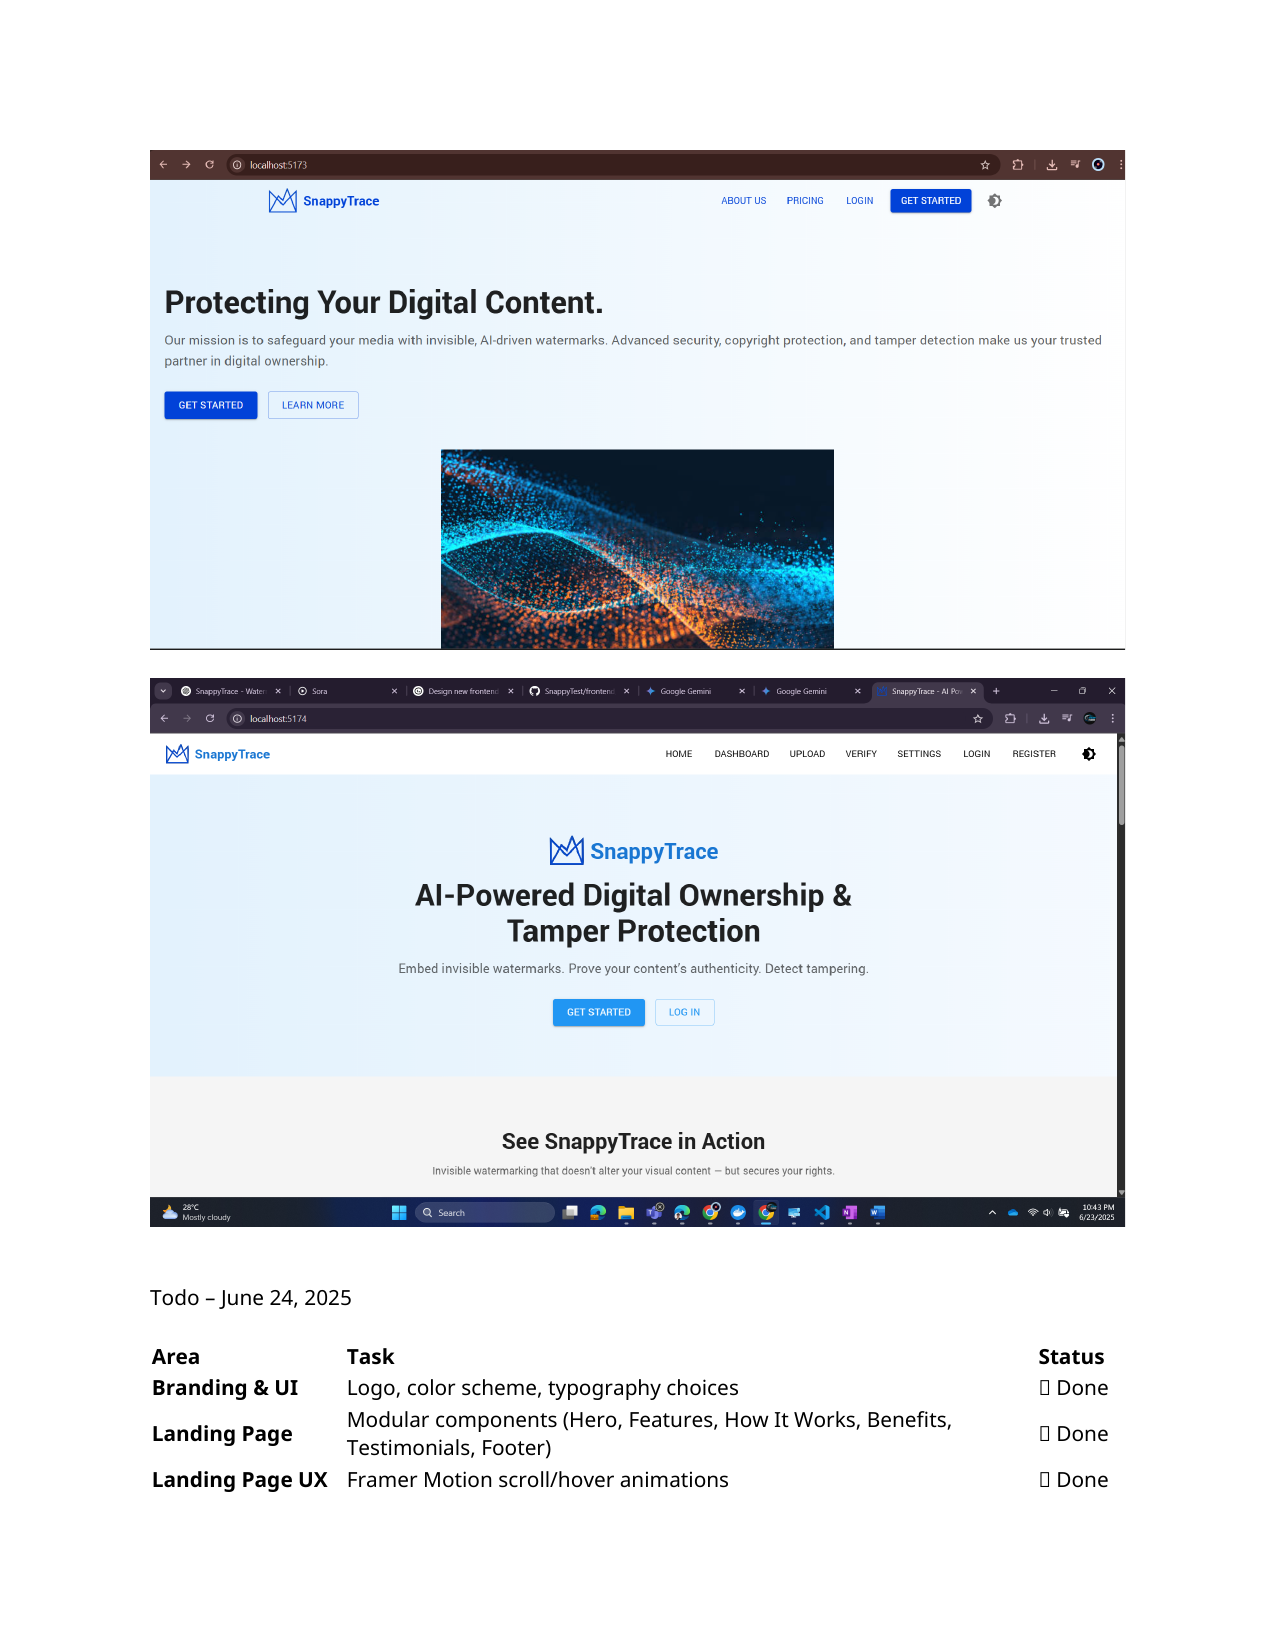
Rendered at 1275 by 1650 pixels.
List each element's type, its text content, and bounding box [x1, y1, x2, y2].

table_cell ✅ Done [1037, 1403, 1125, 1463]
table_cell Landing Page UX [150, 1463, 345, 1495]
table_cell Modular components (Hero, Features, How It Works, Benefits, Testimonials, Footer) [345, 1403, 1037, 1463]
table_cell Landing Page [150, 1403, 345, 1463]
table_cell Logo, color scheme, typography choices [345, 1372, 1037, 1403]
table_cell Branding & UI [150, 1372, 345, 1403]
table_cell ✅ Done [1037, 1463, 1125, 1495]
picture [150, 678, 1125, 1227]
table_header Area [150, 1340, 345, 1372]
table_cell Framer Motion scroll/hover animations [345, 1463, 1037, 1495]
table_header Task [345, 1340, 1037, 1372]
table_cell ✅ Done [1037, 1372, 1125, 1403]
text Todo – June 24, 2025 [150, 1283, 1125, 1312]
table_header Status [1037, 1340, 1125, 1372]
picture [150, 150, 1125, 650]
